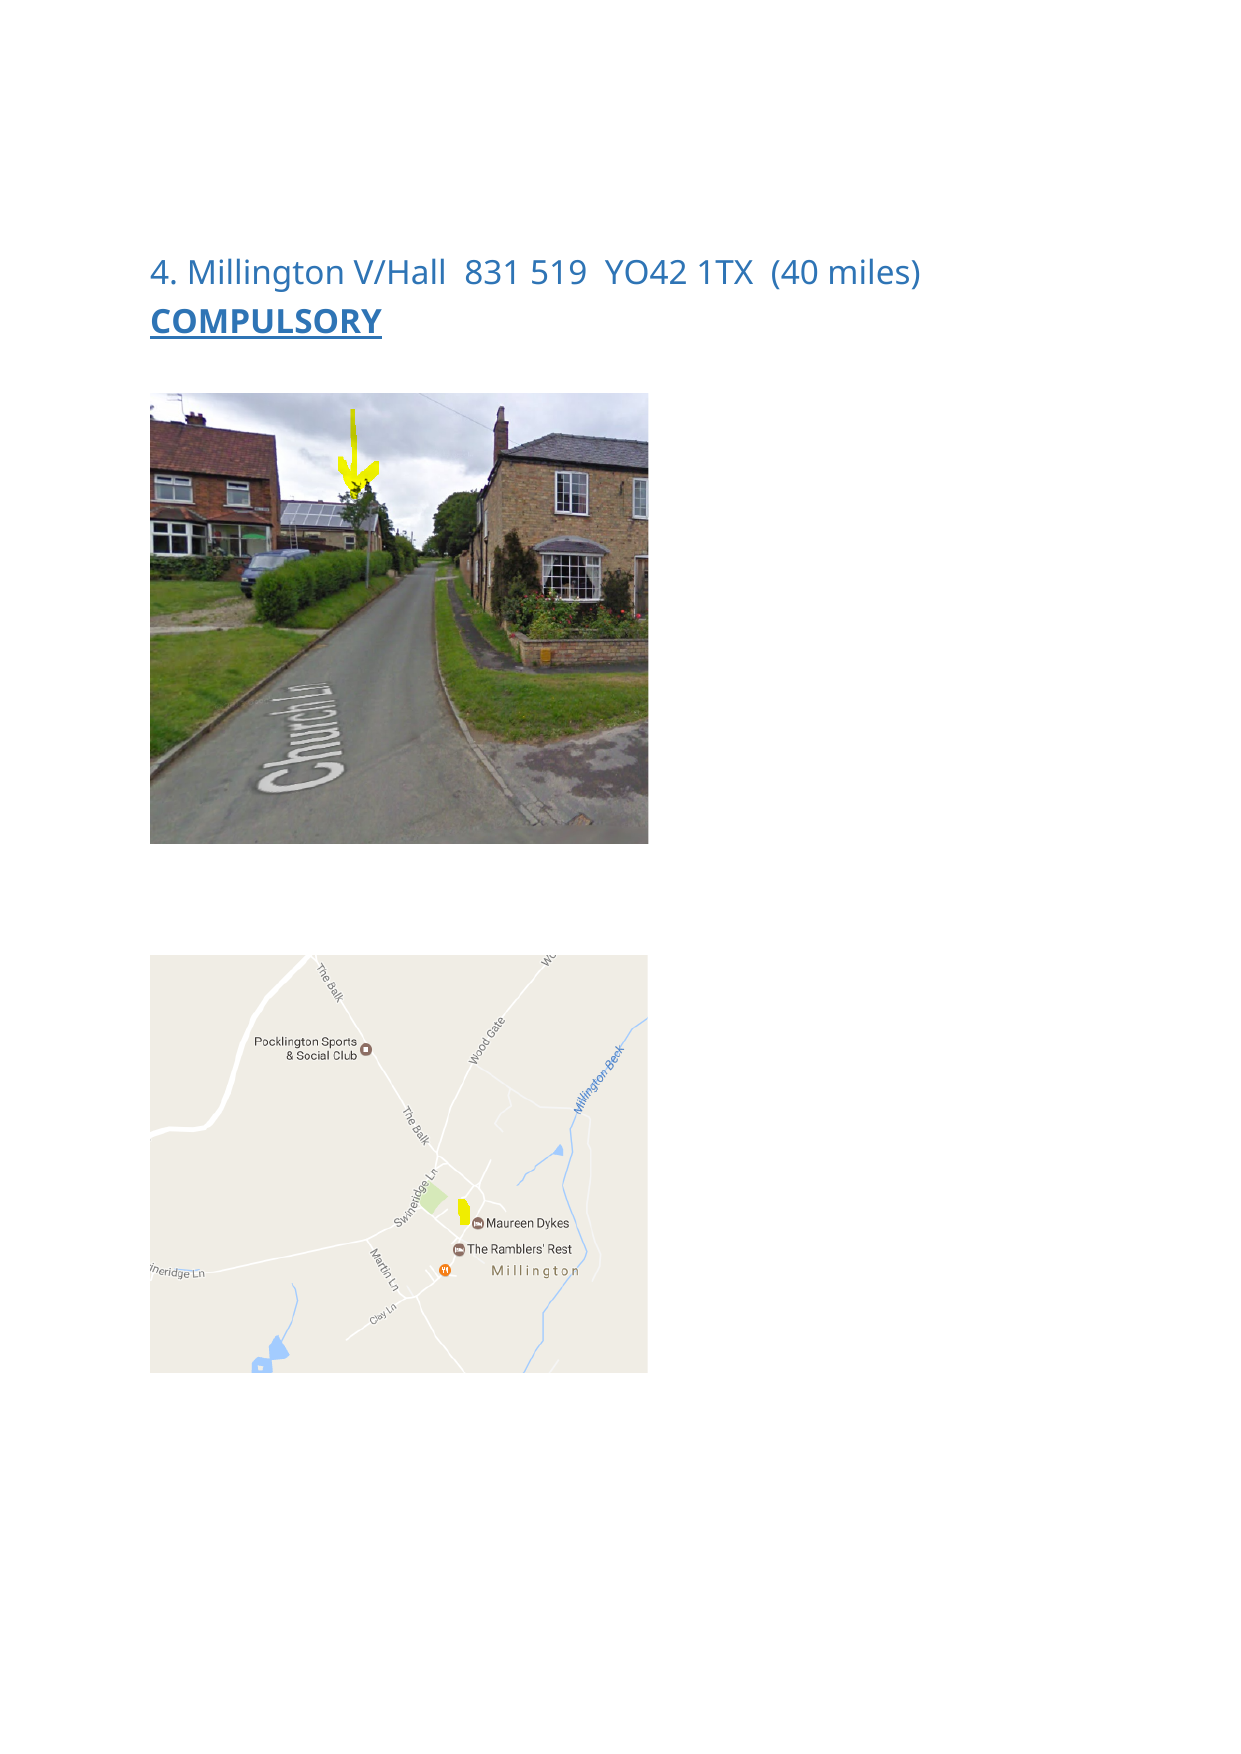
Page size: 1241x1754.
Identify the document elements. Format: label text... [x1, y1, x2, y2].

picture [150, 955, 648, 1373]
subtitle 4. Millington V/Hall 831 519 YO42 1TX (40 miles) COMPULSORY [150, 249, 1090, 343]
picture [150, 393, 649, 844]
